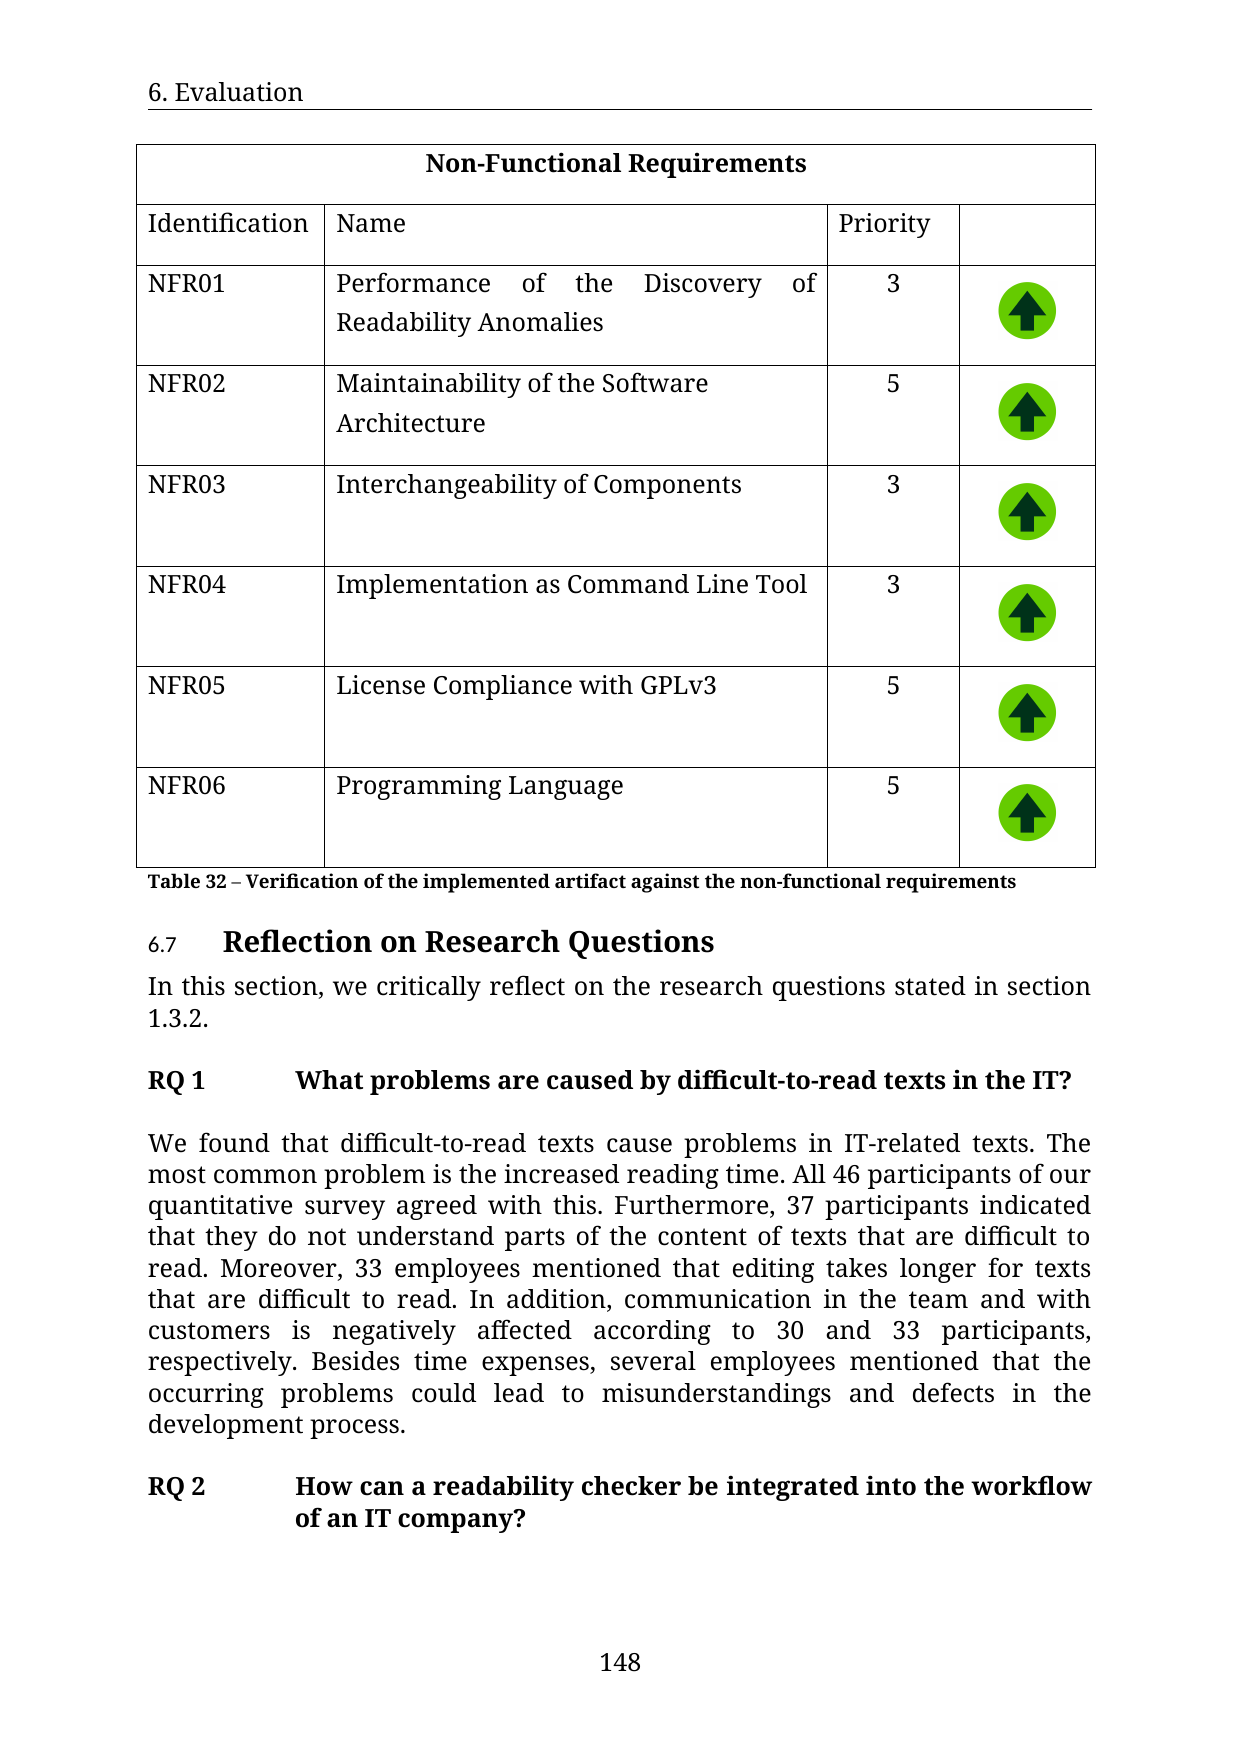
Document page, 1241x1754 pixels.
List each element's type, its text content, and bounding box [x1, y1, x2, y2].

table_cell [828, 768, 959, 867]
text In this section, we critically reflect on the research questions stated in section 1.3.2. [148, 971, 1092, 1033]
subtitle RQ 1 What problems are caused by difficult-to-read texts in the IT? [148, 1064, 1092, 1096]
picture [997, 582, 1059, 642]
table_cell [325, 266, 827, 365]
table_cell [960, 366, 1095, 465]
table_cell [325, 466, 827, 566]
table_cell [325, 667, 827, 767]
subtitle RQ 2 How can a readability checker be integrated into the workflow of an IT company? [148, 1471, 1092, 1533]
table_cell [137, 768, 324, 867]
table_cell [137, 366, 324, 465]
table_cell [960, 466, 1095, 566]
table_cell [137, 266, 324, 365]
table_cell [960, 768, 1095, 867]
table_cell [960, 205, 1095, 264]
subtitle Reflection on Research Questions [148, 927, 1092, 958]
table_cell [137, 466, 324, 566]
picture [997, 281, 1059, 340]
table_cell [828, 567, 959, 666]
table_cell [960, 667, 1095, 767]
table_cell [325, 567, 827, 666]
text We found that difficult-to-read texts cause problems in IT-related texts. The most common problem is the increased reading time. All 46 participants of our quantitative survey agreed with this. Furthermore, 37 participants indicated that they do not understand parts of the content of texts that are difficult to read. Moreover, 33 employees mentioned that editing takes longer for texts that are difficult to read. In addition, communication in the team and with customers is negatively affected according to 30 and 33 participants, respectively. Besides time expenses, several employees mentioned that the occurring problems could lead to misunderstandings and defects in the development process. [148, 1127, 1092, 1439]
picture [997, 381, 1059, 441]
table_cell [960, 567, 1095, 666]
picture [997, 682, 1059, 742]
picture [997, 481, 1059, 541]
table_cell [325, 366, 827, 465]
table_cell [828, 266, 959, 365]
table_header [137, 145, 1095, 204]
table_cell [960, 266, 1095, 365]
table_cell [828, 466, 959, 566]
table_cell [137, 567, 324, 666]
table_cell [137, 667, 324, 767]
text Table 32 – Verification of the implemented artifact against the non-functional requirements [148, 868, 1092, 894]
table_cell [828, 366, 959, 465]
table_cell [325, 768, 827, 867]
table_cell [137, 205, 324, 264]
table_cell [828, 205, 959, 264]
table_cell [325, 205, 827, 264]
picture [997, 783, 1059, 842]
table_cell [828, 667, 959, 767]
